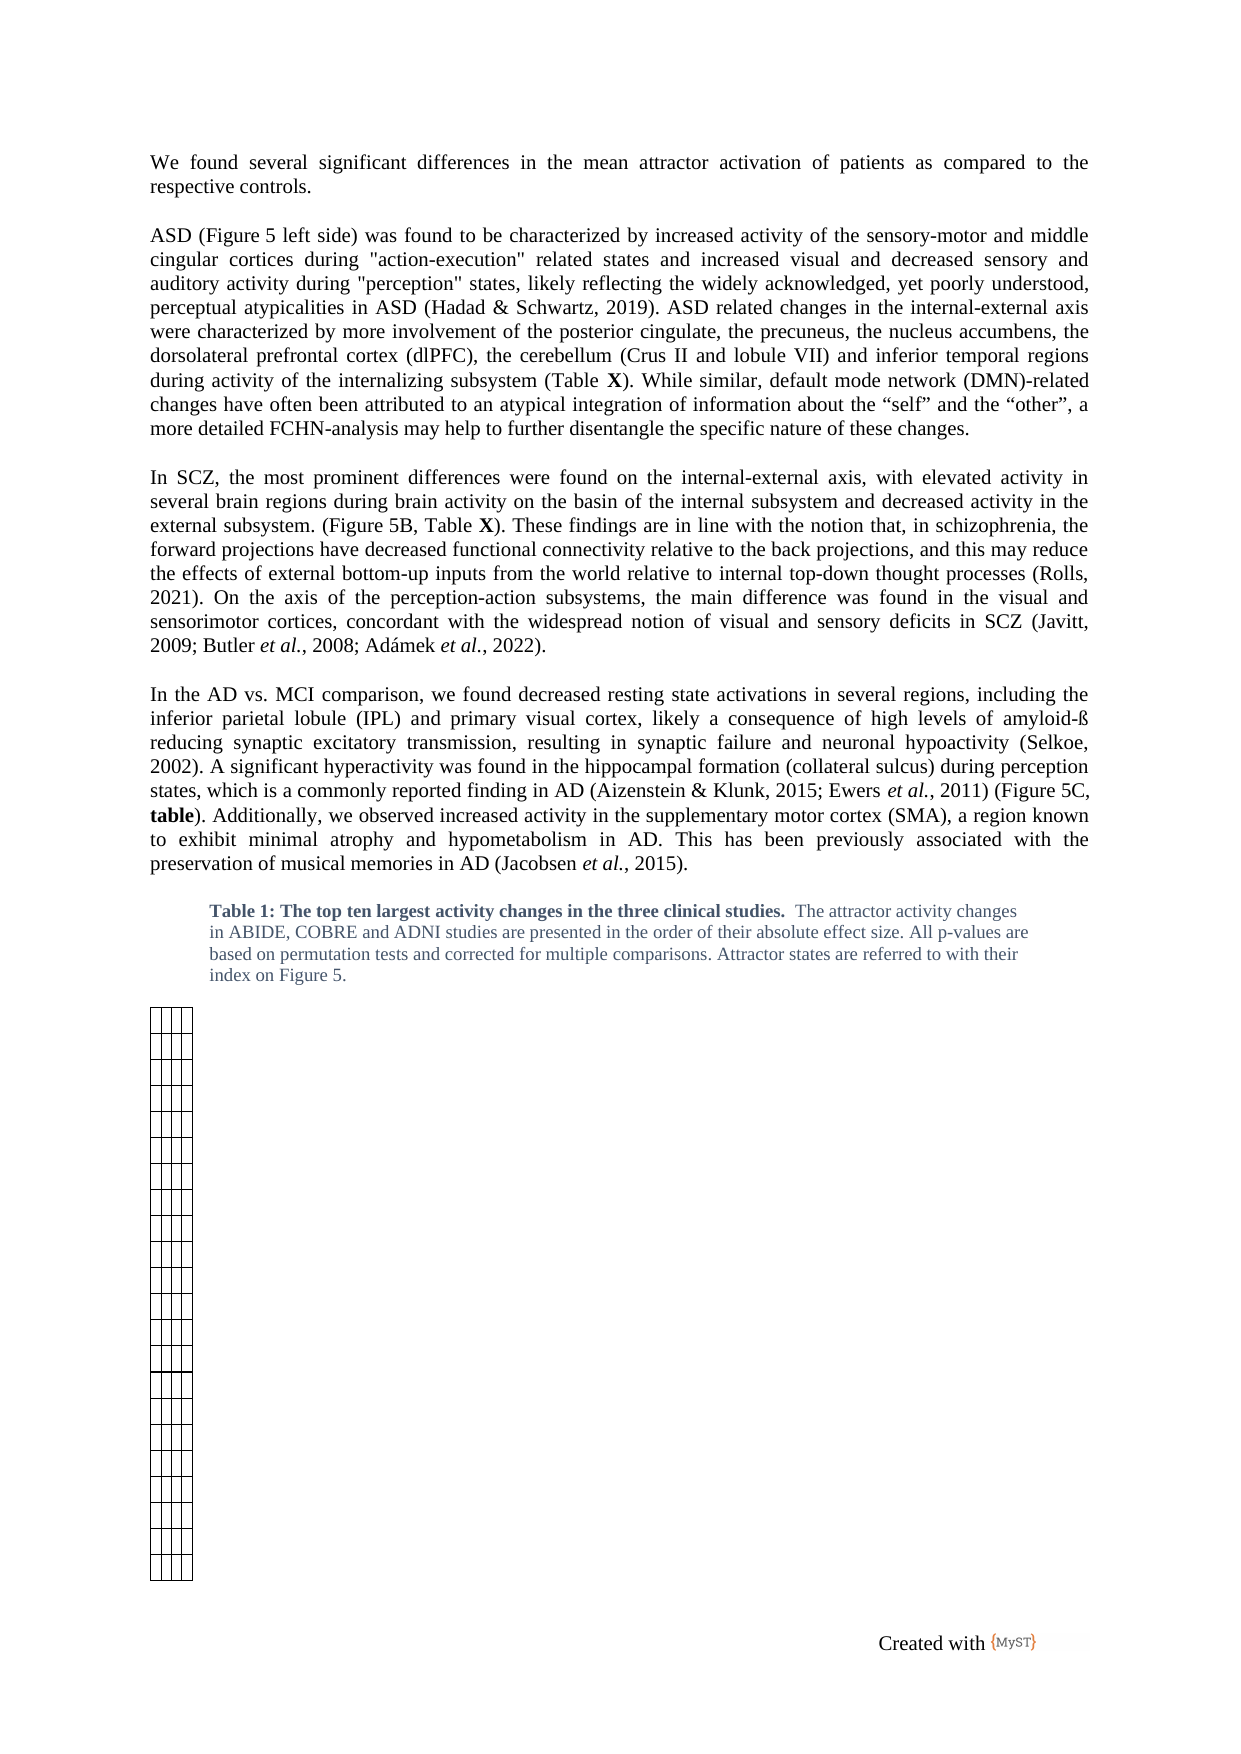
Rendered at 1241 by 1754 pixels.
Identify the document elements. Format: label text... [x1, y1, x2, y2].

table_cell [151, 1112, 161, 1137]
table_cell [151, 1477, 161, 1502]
table_cell [162, 1320, 171, 1345]
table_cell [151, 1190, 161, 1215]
table_cell [172, 1320, 181, 1345]
text ASD (Figure 5 left side) was found to be characterized by increased activity of the sensory-motor and middle cingular cortices during "action-execution" related states and increased visual and decreased sensory and auditory activity during "perception" states, likely reflecting the widely acknowledged, yet poorly understood, perceptual atypicalities in ASD (Hadad & Schwartz, 2019). ASD related changes in the internal-external axis were characterized by more involvement of the posterior cingulate, the precuneus, the nucleus accumbens, the dorsolateral prefrontal cortex (dlPFC), the cerebellum (Crus II and lobule VII) and inferior temporal regions during activity of the internalizing subsystem (Table X). While similar, default mode network (DMN)-related changes have often been attributed to an atypical integration of information about the “self” and the “other”, a more detailed FCHN-analysis may help to further disentangle the specific nature of these changes. [150, 223, 1090, 440]
table_cell [172, 1034, 181, 1059]
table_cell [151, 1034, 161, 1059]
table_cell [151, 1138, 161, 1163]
table_cell [182, 1034, 192, 1059]
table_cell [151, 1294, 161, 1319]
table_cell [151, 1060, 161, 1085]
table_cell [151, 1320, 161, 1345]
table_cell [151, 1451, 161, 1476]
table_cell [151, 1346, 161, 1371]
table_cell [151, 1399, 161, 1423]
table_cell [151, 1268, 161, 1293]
picture [990, 1633, 1091, 1651]
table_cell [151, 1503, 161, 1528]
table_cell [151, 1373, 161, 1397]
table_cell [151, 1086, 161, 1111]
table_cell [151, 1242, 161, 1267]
text We found several significant differences in the mean attractor activation of patients as compared to the respective controls. [150, 150, 1090, 198]
text In the AD vs. MCI comparison, we found decreased resting state activations in several regions, including the inferior parietal lobule (IPL) and primary visual cortex, likely a consequence of high levels of amyloid-ß reducing synaptic excitatory transmission, resulting in synaptic failure and neuronal hypoactivity (Selkoe, 2002). A significant hyperactivity was found in the hippocampal formation (collateral sulcus) during perception states, which is a commonly reported finding in AD (Aizenstein & Klunk, 2015; Ewers et al., 2011) (Figure 5C, table). Additionally, we observed increased activity in the supplementary motor cortex (SMA), a region known to exhibit minimal atrophy and hypometabolism in AD. This has been previously associated with the preservation of musical memories in AD (Jacobsen et al., 2015). [150, 682, 1090, 875]
table_cell [182, 1320, 192, 1345]
text In SCZ, the most prominent differences were found on the internal-external axis, with elevated activity in several brain regions during brain activity on the basin of the internal subsystem and decreased activity in the external subsystem. (Figure 5B, Table X). These findings are in line with the notion that, in schizophrenia, the forward projections have decreased functional connectivity relative to the back projections, and this may reduce the effects of external bottom-up inputs from the world relative to internal top-down thought processes (Rolls, 2021). On the axis of the perception-action subsystems, the main difference was found in the visual and sensorimotor cortices, concordant with the widespread notion of visual and sensory deficits in SCZ (Javitt, 2009; Butler et al., 2008; Adámek et al., 2022). [150, 465, 1090, 657]
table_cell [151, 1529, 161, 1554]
text Table 1: The top ten largest activity changes in the three clinical studies. The attractor activity changes in ABIDE, COBRE and ADNI studies are presented in the order of their absolute effect size. All p-values are based on permutation tests and corrected for multiple comparisons. Attractor states are referred to with their index on Figure 5. [209, 900, 1036, 986]
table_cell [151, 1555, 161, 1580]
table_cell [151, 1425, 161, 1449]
table_cell [162, 1034, 171, 1059]
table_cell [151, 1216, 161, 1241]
